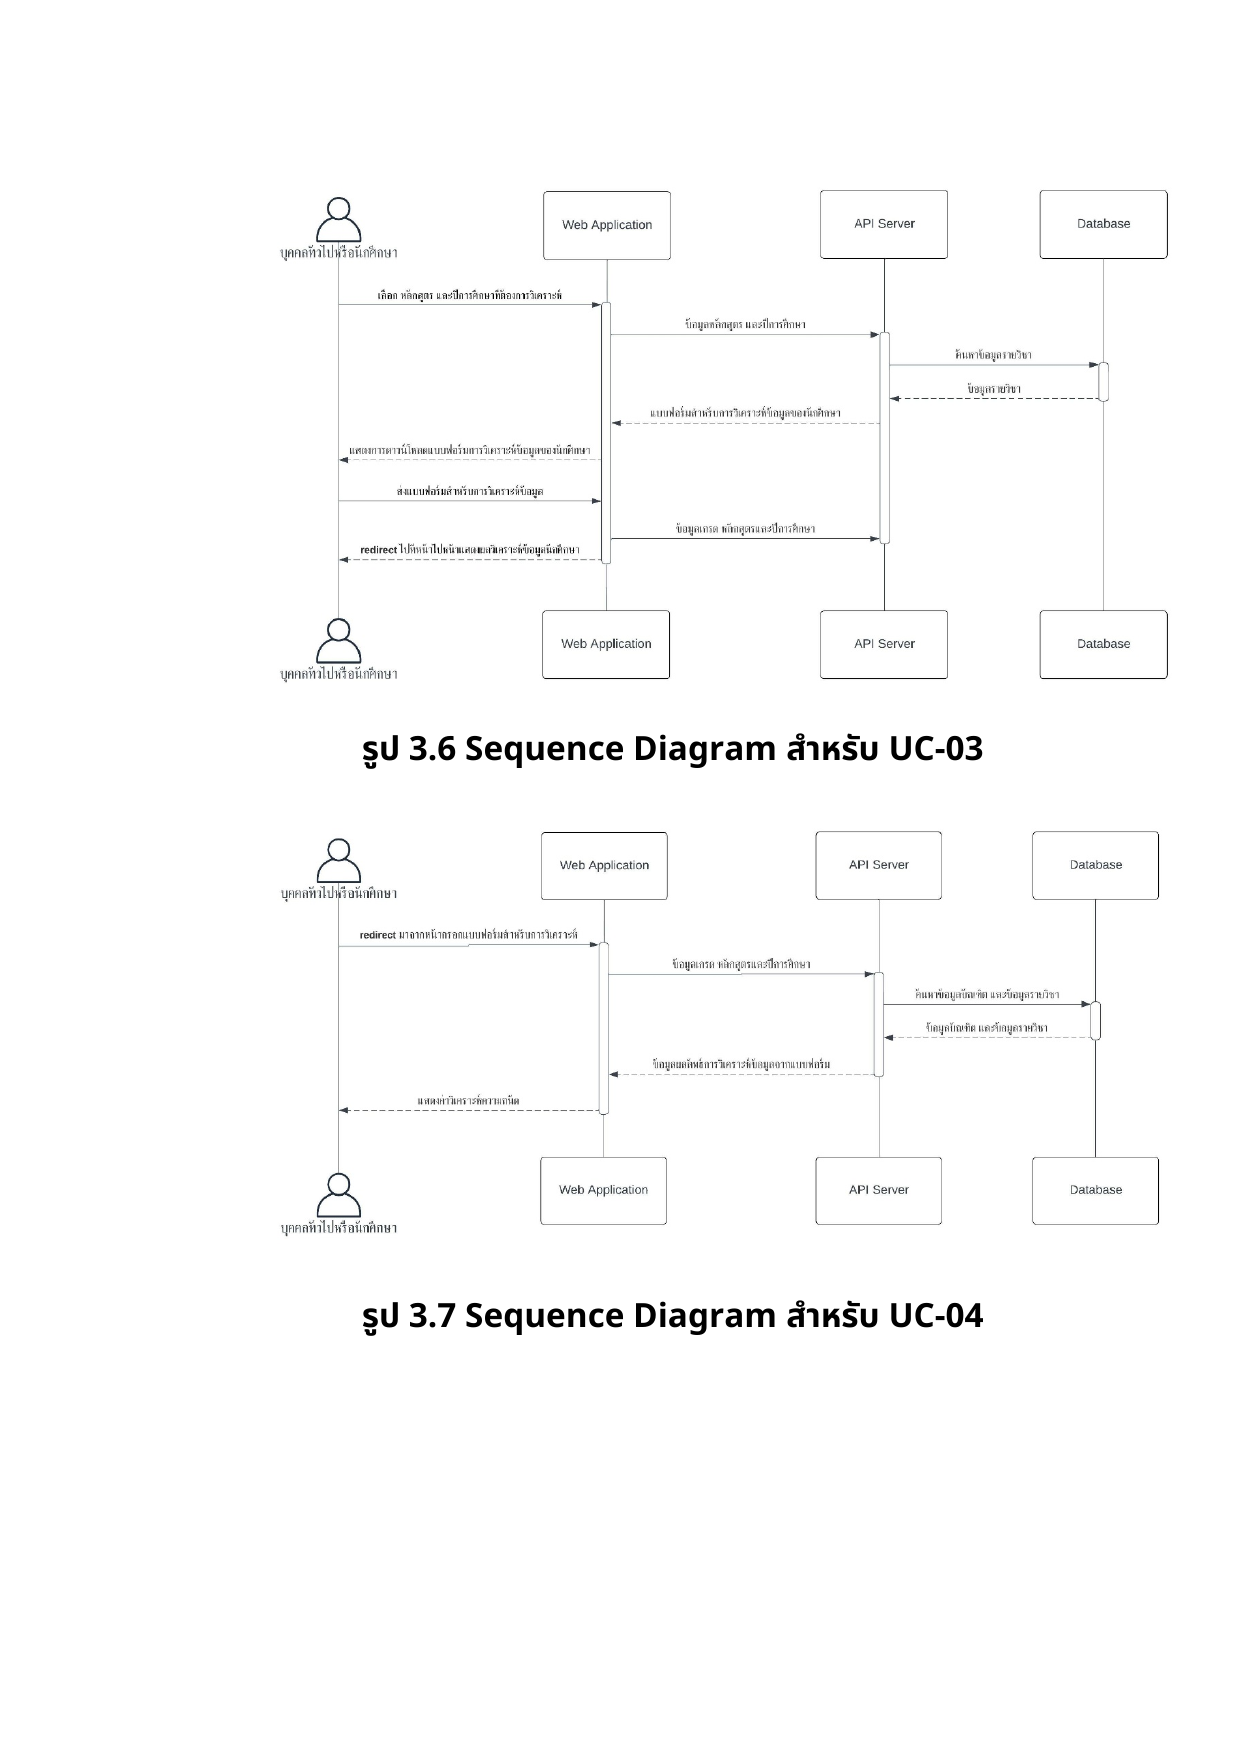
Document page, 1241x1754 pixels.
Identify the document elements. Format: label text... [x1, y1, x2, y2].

text รูป 3.6 Sequence Diagram สำหรับ UC-03 [255, 725, 1090, 775]
picture [255, 165, 1196, 705]
picture [255, 796, 1196, 1272]
text รูป 3.7 Sequence Diagram สำหรับ UC-04 [255, 1292, 1090, 1343]
